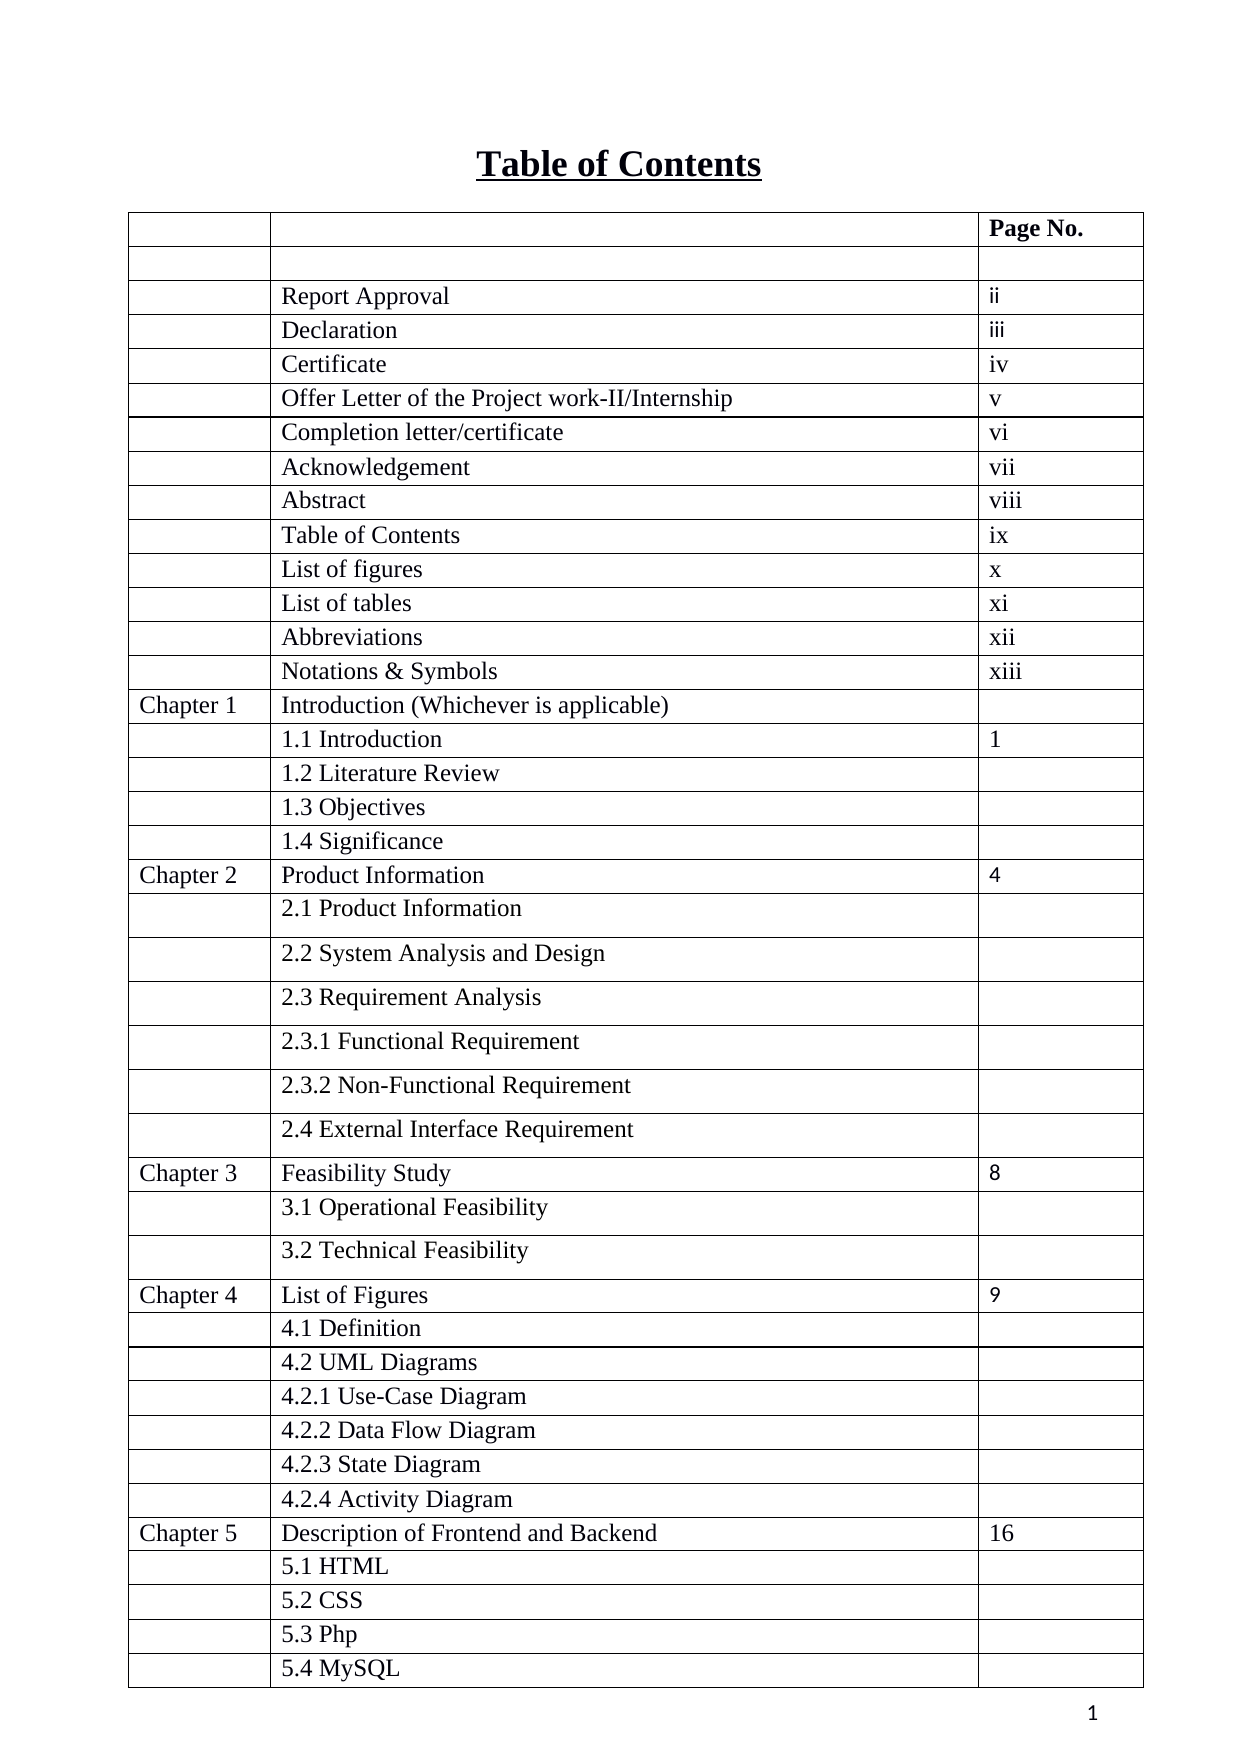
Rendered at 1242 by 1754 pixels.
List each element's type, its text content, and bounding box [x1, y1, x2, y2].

table_cell [129, 281, 270, 314]
table_cell [979, 1026, 1143, 1069]
table_cell [979, 982, 1143, 1025]
table_cell 4.2.4 Activity Diagram [271, 1484, 978, 1517]
table_cell [129, 452, 270, 484]
table_cell [129, 349, 270, 382]
table_cell [129, 1450, 270, 1483]
table_cell xiii [979, 656, 1143, 689]
table_cell 1.1 Introduction [271, 724, 978, 757]
table_cell [979, 1551, 1143, 1584]
table_cell 3.1 Operational Feasibility [271, 1192, 978, 1234]
table_cell v [979, 384, 1143, 416]
table_cell [129, 554, 270, 587]
table_cell [979, 1620, 1143, 1652]
table_cell Certificate [271, 349, 978, 382]
table_cell 4.1 Definition [271, 1313, 978, 1346]
table_cell List of Figures [271, 1280, 978, 1312]
table_cell 2.3.2 Non-Functional Requirement [271, 1070, 978, 1113]
table_cell [129, 1192, 270, 1234]
table_cell Declaration [271, 315, 978, 348]
table_cell Chapter 4 [129, 1280, 270, 1312]
table_cell [129, 1313, 270, 1346]
table_cell [129, 1416, 270, 1448]
table_cell [129, 1620, 270, 1652]
table_cell Introduction (Whichever is applicable) [271, 690, 978, 723]
table_cell [979, 1348, 1143, 1380]
table_cell [979, 792, 1143, 825]
table_cell Chapter 3 [129, 1158, 270, 1191]
table_cell [129, 1484, 270, 1517]
table_cell [129, 982, 270, 1025]
table_cell [129, 520, 270, 553]
table_cell [129, 588, 270, 621]
table_cell 4.2.2 Data Flow Diagram [271, 1416, 978, 1448]
table_cell vii [979, 452, 1143, 484]
table_header [271, 213, 978, 246]
table_cell Notations & Symbols [271, 656, 978, 689]
table_cell [271, 247, 978, 280]
table_cell List of tables [271, 588, 978, 621]
table_cell 2.3 Requirement Analysis [271, 982, 978, 1025]
table_cell x [979, 554, 1143, 587]
table_cell Completion letter/certificate [271, 418, 978, 451]
table_cell [979, 1585, 1143, 1618]
table_cell Abbreviations [271, 622, 978, 655]
table_cell Chapter 5 [129, 1518, 270, 1550]
table_header [129, 213, 270, 246]
table_cell [979, 826, 1143, 859]
table_cell [979, 1313, 1143, 1346]
table_cell ix [979, 520, 1143, 553]
table_header Page No. [979, 213, 1143, 246]
table_cell [129, 1381, 270, 1414]
table_cell [979, 1484, 1143, 1517]
table_cell [129, 938, 270, 981]
text Table of Contents [139, 142, 1098, 185]
table_cell Description of Frontend and Backend [271, 1518, 978, 1550]
table_cell [979, 690, 1143, 723]
table_cell [129, 622, 270, 655]
table_cell [979, 247, 1143, 280]
table_cell [979, 1416, 1143, 1448]
table_cell [979, 1192, 1143, 1234]
table_cell [129, 1585, 270, 1618]
table_cell ii [979, 281, 1143, 314]
table_cell 9 [979, 1280, 1143, 1312]
table_cell [129, 1070, 270, 1113]
table_cell 1.2 Literature Review [271, 758, 978, 791]
table_cell [129, 758, 270, 791]
table_cell [129, 315, 270, 348]
table_cell [979, 1114, 1143, 1157]
table_cell [129, 894, 270, 937]
table_cell viii [979, 486, 1143, 519]
table_cell [129, 792, 270, 825]
table_cell [979, 1070, 1143, 1113]
table_cell [129, 384, 270, 416]
table_cell [979, 938, 1143, 981]
table_cell 2.2 System Analysis and Design [271, 938, 978, 981]
table_cell vi [979, 418, 1143, 451]
table_cell Feasibility Study [271, 1158, 978, 1191]
table_cell [129, 1551, 270, 1584]
table_cell [129, 826, 270, 859]
table_cell Product Information [271, 860, 978, 892]
table_cell 8 [979, 1158, 1143, 1191]
table_cell 1.4 Significance [271, 826, 978, 859]
table_cell Report Approval [271, 281, 978, 314]
table_cell [979, 1236, 1143, 1279]
table_cell 1 [979, 724, 1143, 757]
table_cell Table of Contents [271, 520, 978, 553]
table_cell [129, 247, 270, 280]
table_cell Offer Letter of the Project work-II/Internship [271, 384, 978, 416]
table_cell [979, 894, 1143, 937]
table_cell 5.1 HTML [271, 1551, 978, 1584]
table_cell 4.2.3 State Diagram [271, 1450, 978, 1483]
table_cell Chapter 2 [129, 860, 270, 892]
table_cell 4 [979, 860, 1143, 892]
table_cell xi [979, 588, 1143, 621]
table_cell iii [979, 315, 1143, 348]
table_cell 4.2 UML Diagrams [271, 1348, 978, 1380]
table_cell [129, 418, 270, 451]
table_cell 4.2.1 Use-Case Diagram [271, 1381, 978, 1414]
table_cell 5.3 Php [271, 1620, 978, 1652]
table_cell [979, 758, 1143, 791]
table_cell [129, 724, 270, 757]
table_cell Abstract [271, 486, 978, 519]
table_cell [129, 1348, 270, 1380]
table_cell 2.4 External Interface Requirement [271, 1114, 978, 1157]
table_cell [979, 1450, 1143, 1483]
table_cell [129, 1236, 270, 1279]
table_cell [129, 1654, 270, 1687]
table_cell xii [979, 622, 1143, 655]
table_cell iv [979, 349, 1143, 382]
table_cell [129, 486, 270, 519]
table_cell [979, 1654, 1143, 1687]
table_cell 3.2 Technical Feasibility [271, 1236, 978, 1279]
table_cell [129, 656, 270, 689]
table_cell [129, 1114, 270, 1157]
table_cell 5.2 CSS [271, 1585, 978, 1618]
table_cell Chapter 1 [129, 690, 270, 723]
table_cell [979, 1381, 1143, 1414]
table_cell Acknowledgement [271, 452, 978, 484]
table_cell List of figures [271, 554, 978, 587]
table_cell 16 [979, 1518, 1143, 1550]
table_cell [129, 1026, 270, 1069]
table_cell 2.1 Product Information [271, 894, 978, 937]
table_cell 2.3.1 Functional Requirement [271, 1026, 978, 1069]
table_cell 5.4 MySQL [271, 1654, 978, 1687]
table_cell 1.3 Objectives [271, 792, 978, 825]
